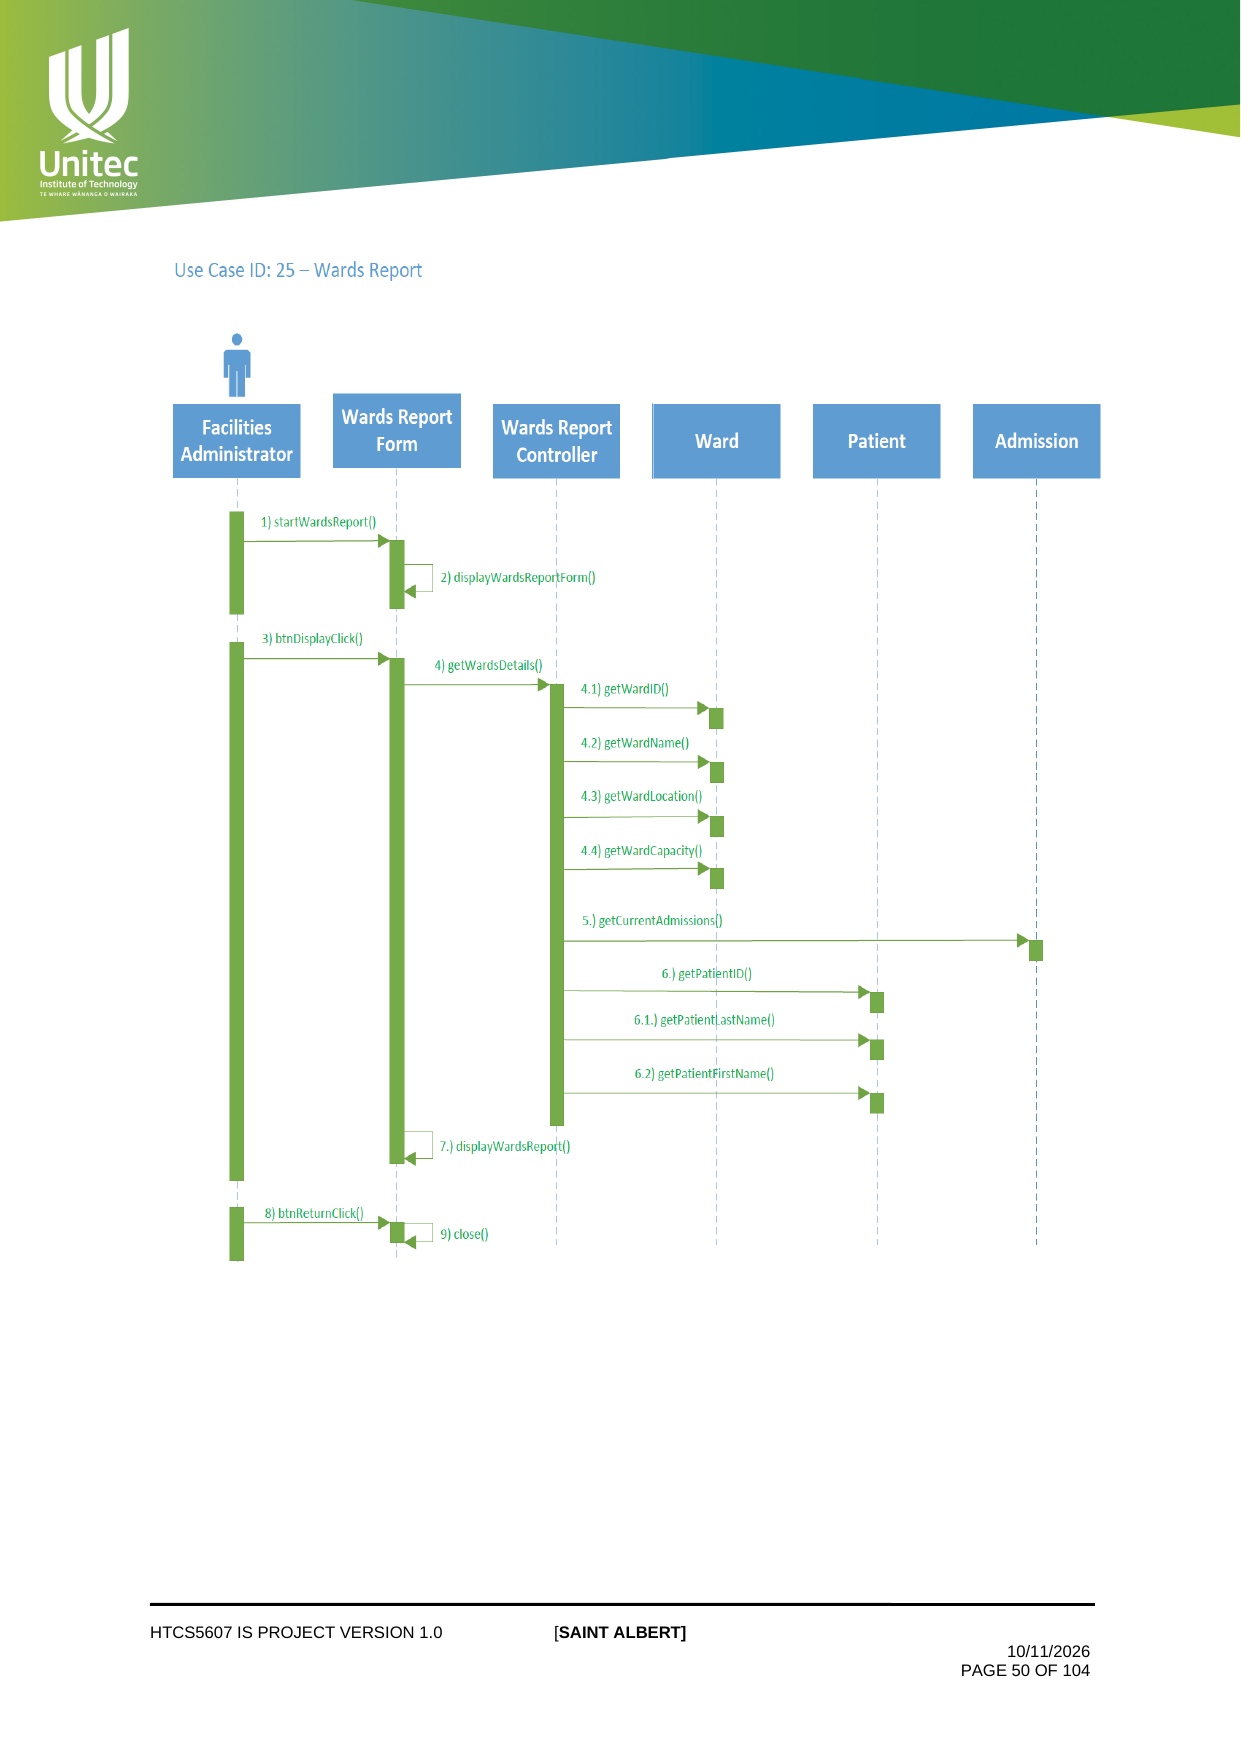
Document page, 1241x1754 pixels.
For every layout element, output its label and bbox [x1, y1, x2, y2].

picture [0, 0, 1241, 238]
picture [150, 241, 1120, 1288]
